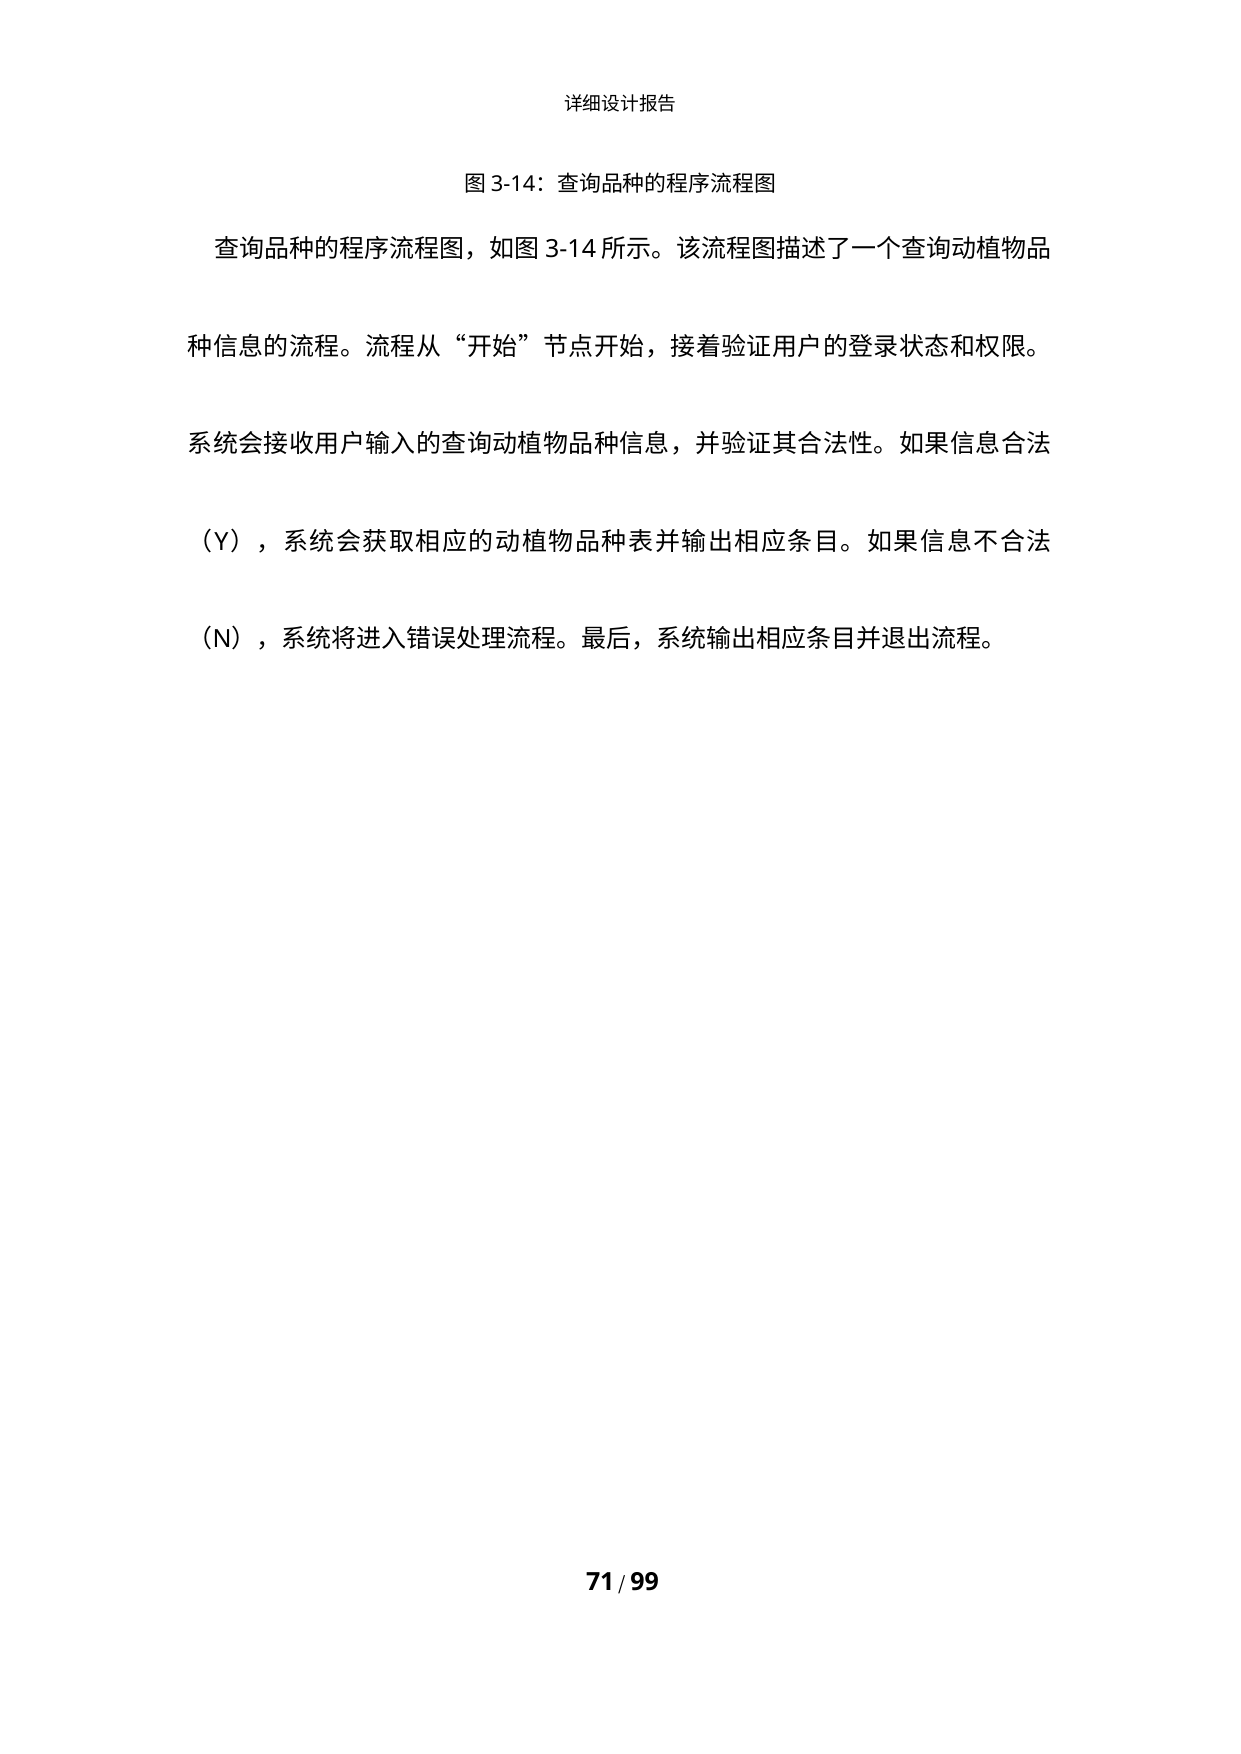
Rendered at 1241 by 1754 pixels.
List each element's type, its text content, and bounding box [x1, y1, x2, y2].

text 查询品种的程序流程图，如图3-14所示。该流程图描述了一个查询动植物品种信息的流程。流程从“开始”节点开始，接着验证用户的登录状态和权限。系统会接收用户输入的查询动植物品种信息，并验证其合法性。如果信息合法（Y），系统会获取相应的动植物品种表并输出相应条目。如果信息不合法（N），系统将进入错误处理流程。最后，系统输出相应条目并退出流程。 [187, 214, 1053, 669]
text 图3-14：查询品种的程序流程图 [187, 166, 1053, 198]
